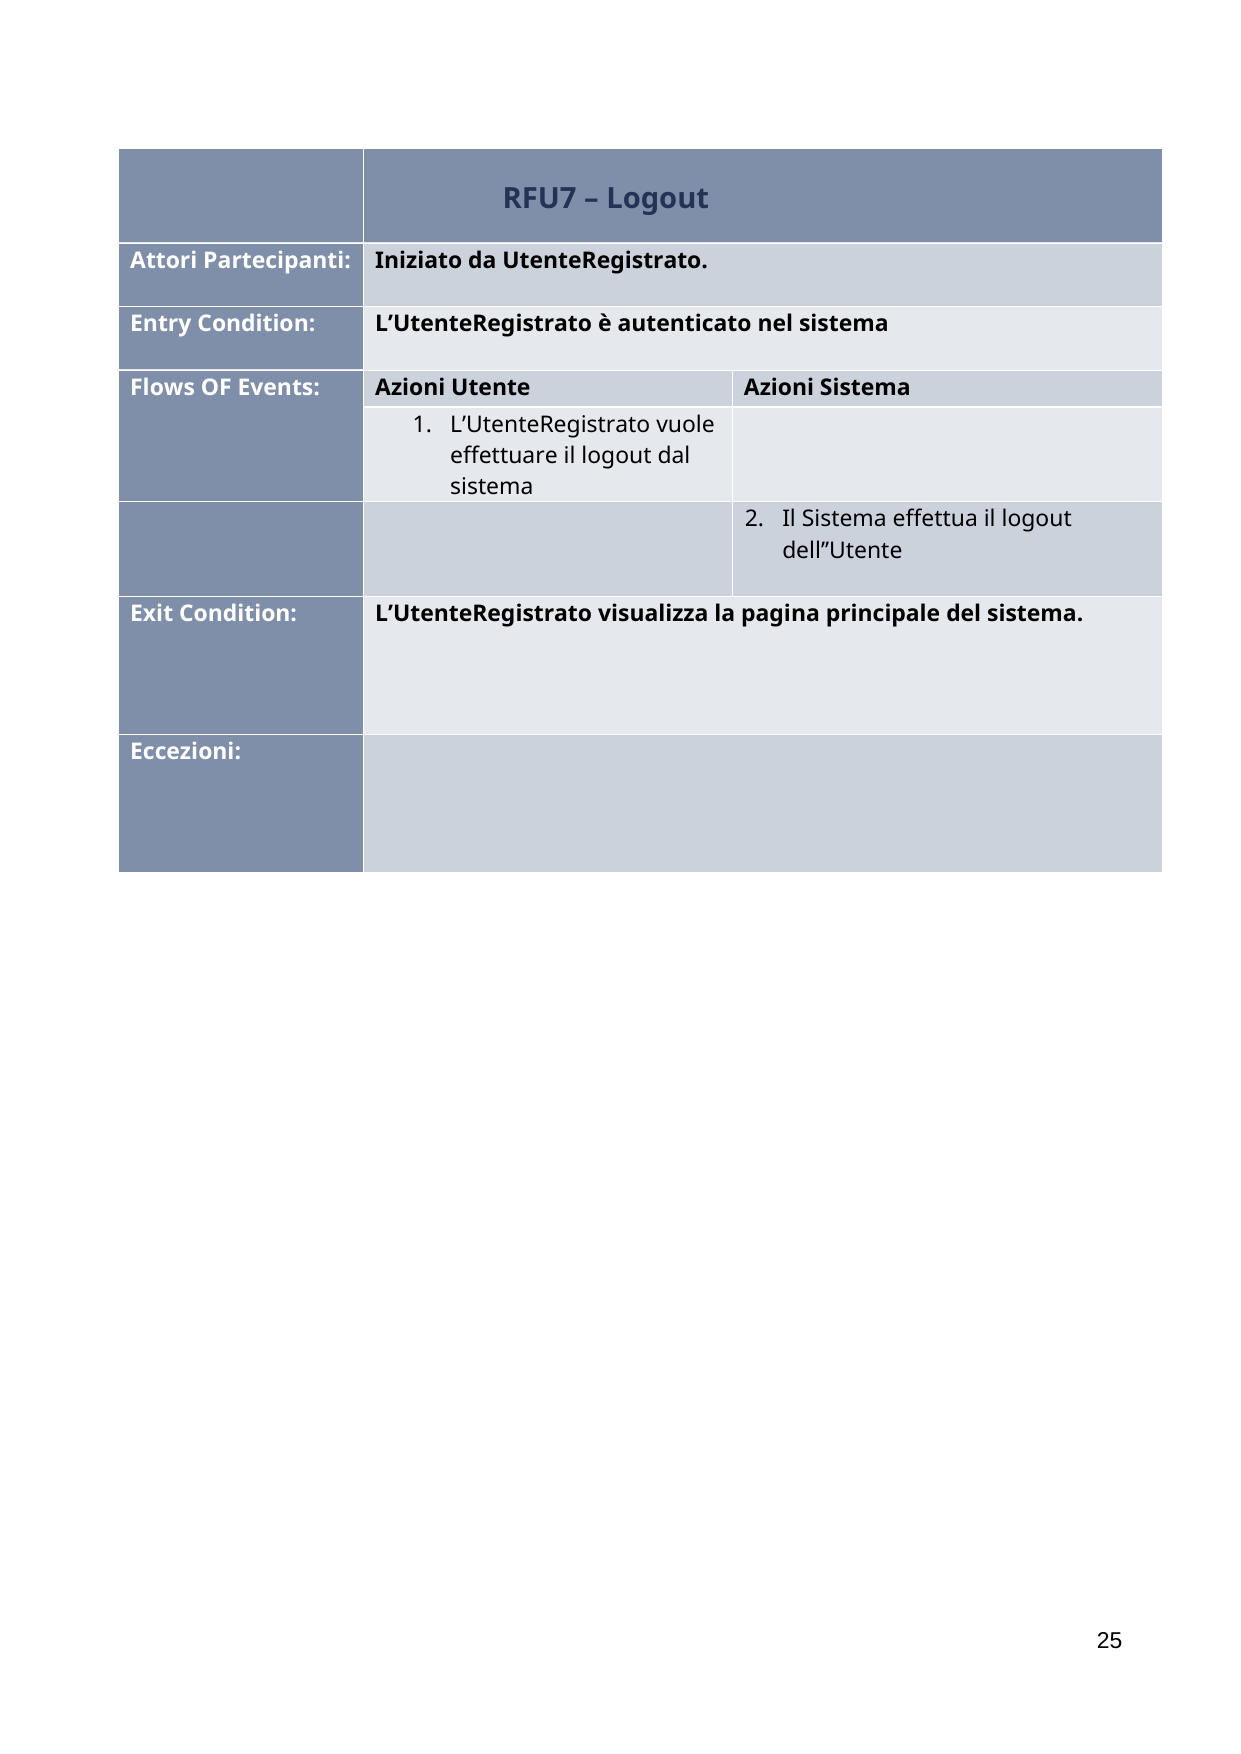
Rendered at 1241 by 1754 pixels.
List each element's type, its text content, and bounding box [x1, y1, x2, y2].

table_cell Azioni Utente [364, 371, 732, 406]
table_cell Flows OF Events: [119, 371, 363, 501]
table_cell Attori Partecipanti: [119, 244, 363, 306]
table_cell L’UtenteRegistrato è autenticato nel sistema [364, 307, 1162, 369]
table_cell [733, 408, 1162, 501]
table_cell [364, 735, 1162, 872]
table_cell Azioni Sistema [733, 371, 1162, 406]
table_header RFU7 – Logout [364, 149, 1162, 242]
table_cell L’UtenteRegistrato visualizza la pagina principale del sistema. [364, 597, 1162, 734]
table_cell L’UtenteRegistrato vuole effettuare il logout dal sistema [364, 408, 732, 501]
table_cell Exit Condition: [119, 597, 363, 734]
table_cell Il Sistema effettua il logout dell’’Utente [733, 502, 1162, 596]
table_cell Entry Condition: [119, 307, 363, 369]
table_header [119, 149, 363, 242]
table_cell Iniziato da UtenteRegistrato. [364, 244, 1162, 306]
table_cell [364, 502, 732, 596]
table_cell Eccezioni: [119, 735, 363, 872]
table_cell [119, 502, 363, 596]
